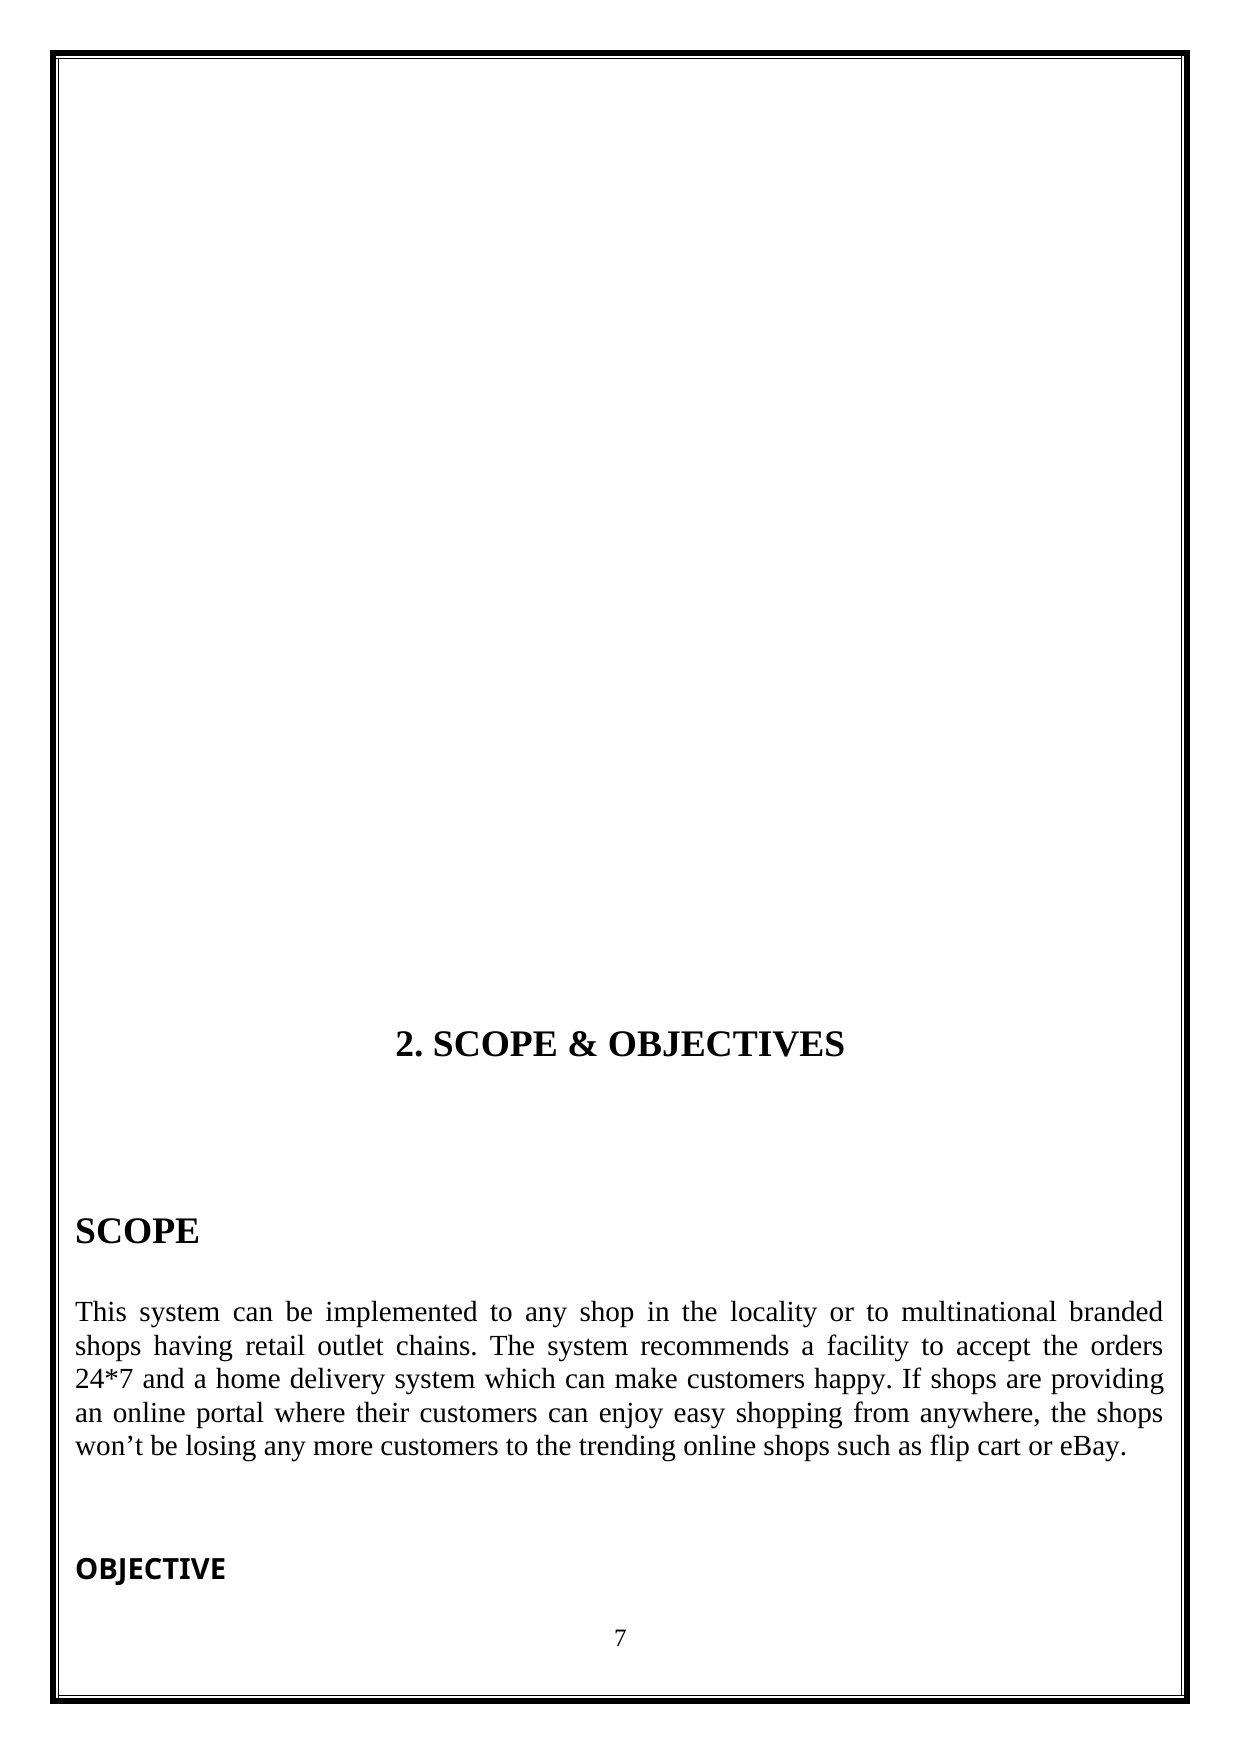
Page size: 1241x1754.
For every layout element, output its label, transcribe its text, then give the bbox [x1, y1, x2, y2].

text This system can be implemented to any shop in the locality or to multinational branded shops having retail outlet chains. The system recommends a facility to accept the orders 24*7 and a home delivery system which can make customers happy. If shops are providing an online portal where their customers can enjoy easy shopping from anywhere, the shops won’t be losing any more customers to the trending online shops such as flip cart or eBay. [75, 1294, 1165, 1462]
text OBJECTIVE [75, 1548, 1165, 1588]
text SCOPE [75, 1208, 1165, 1251]
text 2. SCOPE & OBJECTIVES [75, 1021, 1165, 1064]
